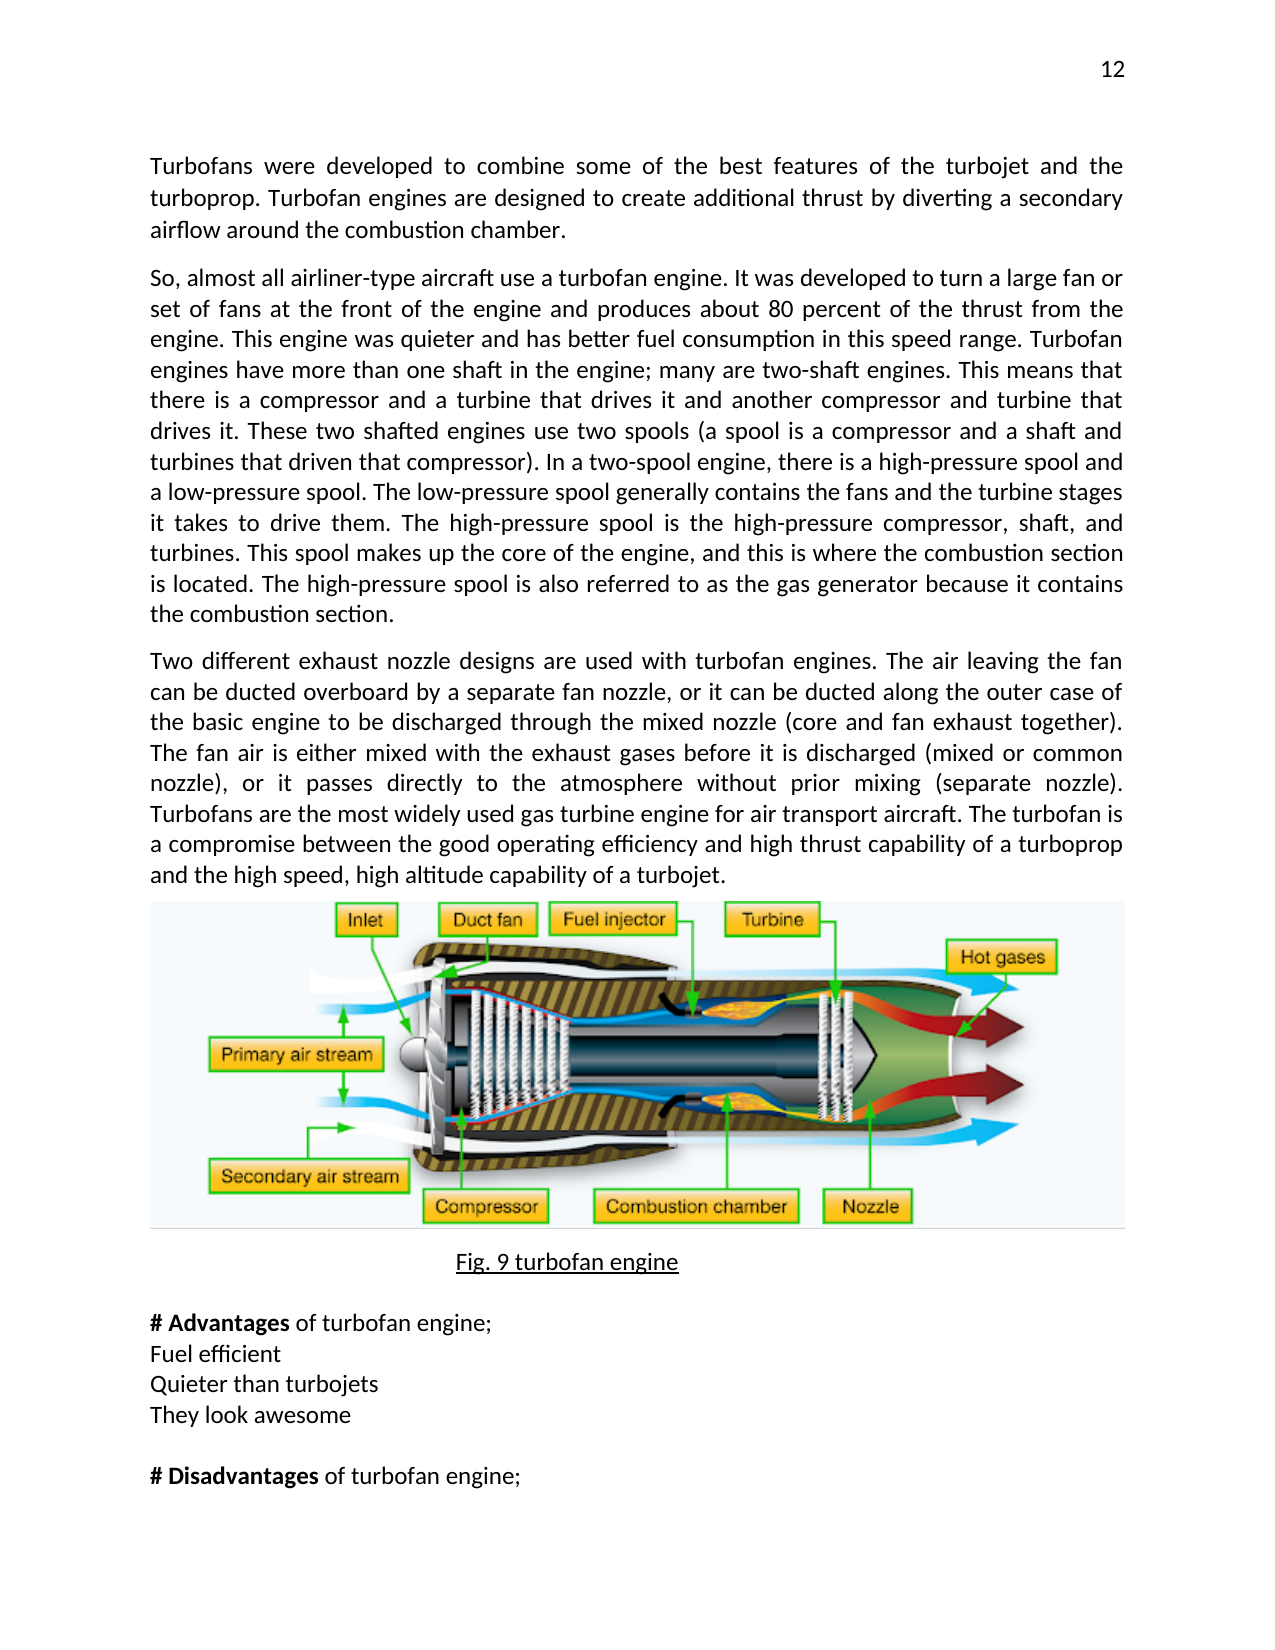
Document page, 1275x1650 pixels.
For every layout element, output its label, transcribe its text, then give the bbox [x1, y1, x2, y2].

text Turbofans were developed to combine some of the best features of the turbojet and the turboprop. Turbofan engines are designed to create additional thrust by diverting a secondary airflow around the combustion chamber. [150, 150, 1125, 244]
text They look awesome [150, 1399, 1125, 1429]
text Quieter than turbojets [150, 1368, 1125, 1399]
text # Disadvantages of turbofan engine; [150, 1460, 1125, 1490]
text So, almost all airliner-type aircraft use a turbofan engine. It was developed to turn a large fan or set of fans at the front of the engine and produces about 80 percent of the thrust from the engine. This engine was quieter and has better fuel consumption in this speed range. Turbofan engines have more than one shaft in the engine; many are two-shaft engines. This means that there is a compressor and a turbine that drives it and another compressor and turbine that drives it. These two shafted engines use two spools (a spool is a compressor and a shaft and turbines that driven that compressor). In a two-spool engine, there is a high-pressure spool and a low-pressure spool. The low-pressure spool generally contains the fans and the turbine stages it takes to drive them. The high-pressure spool is the high-pressure compressor, shaft, and turbines. This spool makes up the core of the engine, and this is where the combustion section is located. The high-pressure spool is also referred to as the gas generator because it contains the combustion section. [150, 263, 1125, 629]
text # Advantages of turbofan engine; [150, 1307, 1125, 1338]
text Two different exhaust nozzle designs are used with turbofan engines. The air leaving the fan can be ducted overboard by a separate fan nozzle, or it can be ducted along the outer case of the basic engine to be discharged through the mixed nozzle (core and fan exhaust together). The fan air is either mixed with the exhaust gases before it is discharged (mixed or common nozzle), or it passes directly to the atmosphere without prior mixing (separate nozzle). Turbofans are the most widely used gas turbine engine for air transport aircraft. The turbofan is a compromise between the good operating efficiency and high thrust capability of a turboprop and the high speed, high altitude capability of a turbojet. [150, 646, 1125, 890]
text Fuel efficient [150, 1338, 1125, 1368]
picture [150, 901, 1125, 1230]
text Fig. 9 turbofan engine [150, 1230, 1125, 1277]
